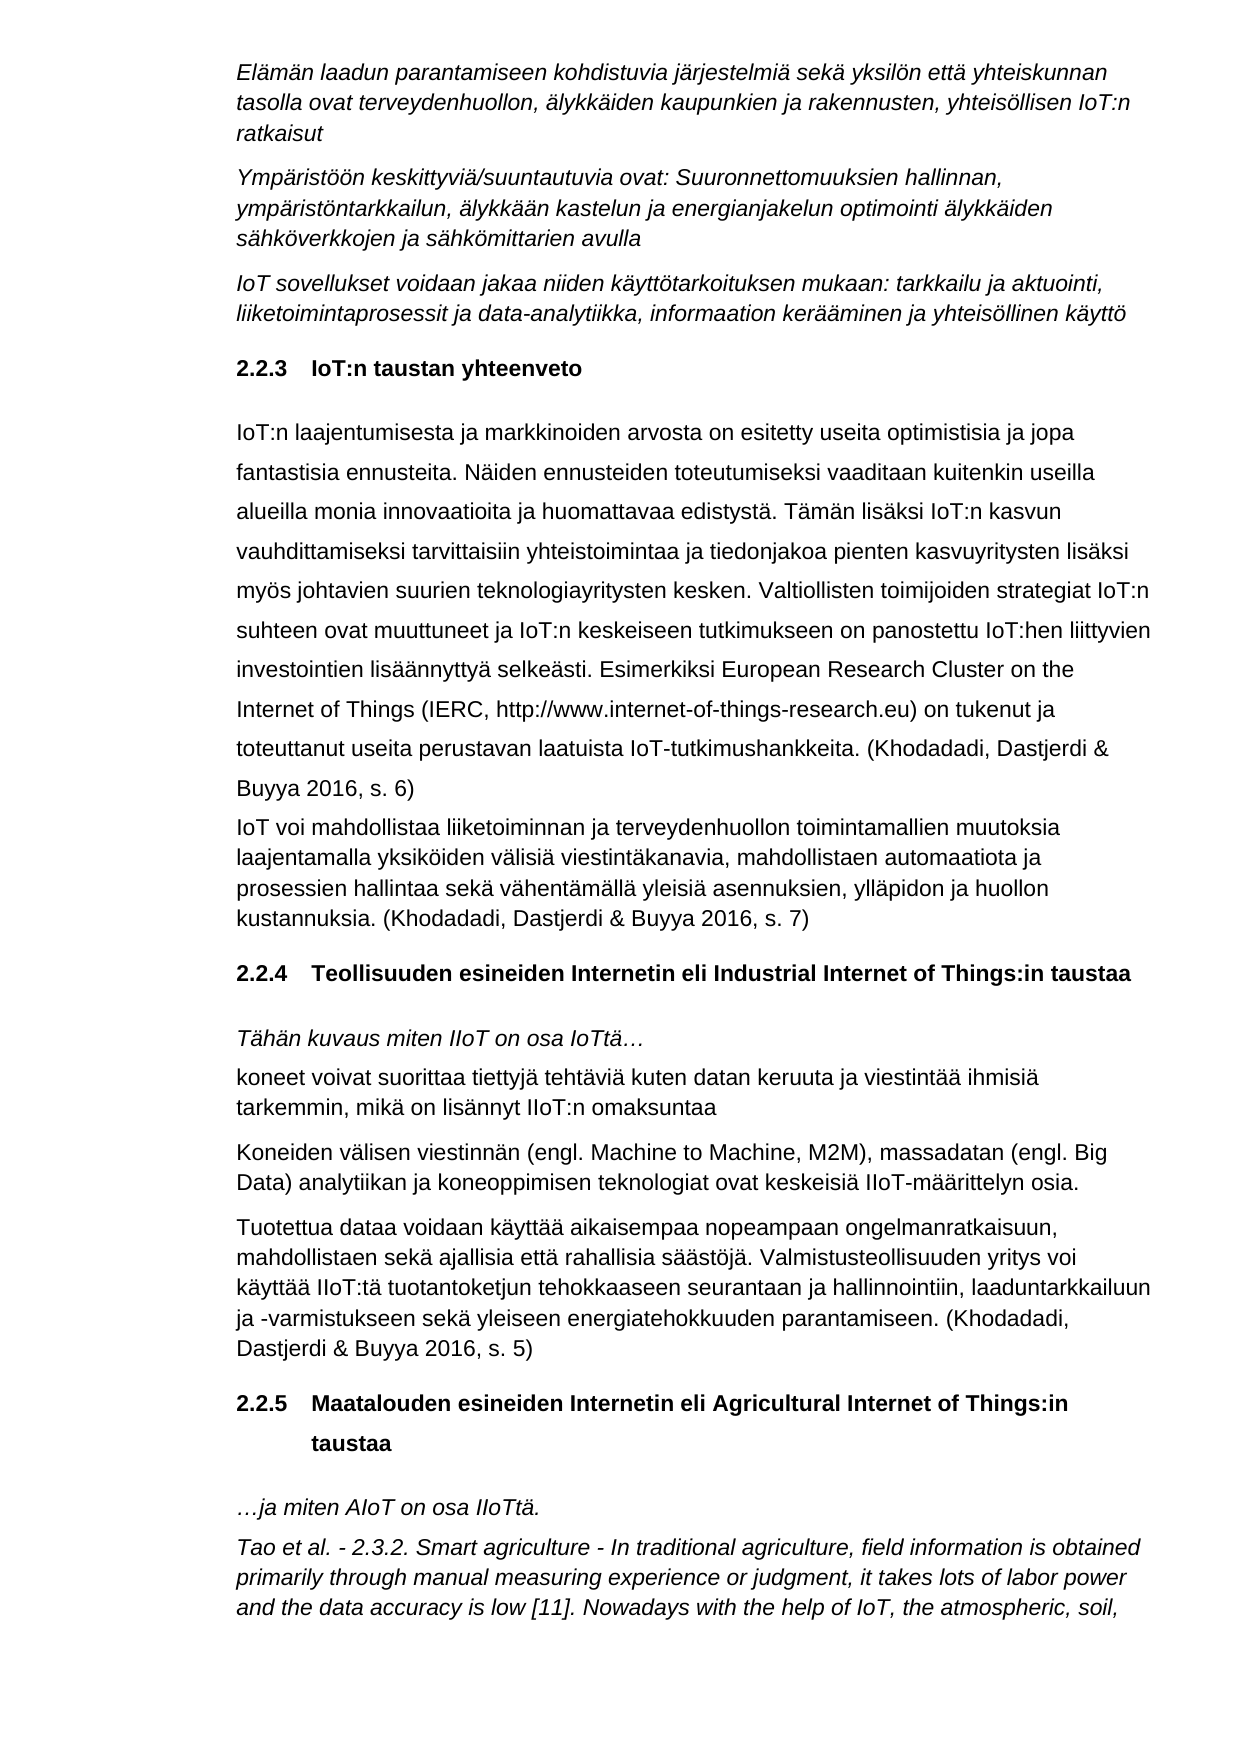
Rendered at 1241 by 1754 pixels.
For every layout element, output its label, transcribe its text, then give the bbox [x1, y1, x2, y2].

text IoT voi mahdollistaa liiketoiminnan ja terveydenhuollon toimintamallien muutoksia laajentamalla yksiköiden välisiä viestintäkanavia, mahdollistaen automaatiota ja prosessien hallintaa sekä vähentämällä yleisiä asennuksien, ylläpidon ja huollon kustannuksia. (Khodadadi, Dastjerdi & Buyya 2016, s. 7) [236, 814, 1152, 931]
subtitle IoT:n taustan yhteenveto [236, 355, 1152, 381]
text Ympäristöön keskittyviä/suuntautuvia ovat: Suuronnettomuuksien hallinnan, ympäristöntarkkailun, älykkään kastelun ja energianjakelun optimointi älykkäiden sähköverkkojen ja sähkömittarien avulla [236, 164, 1152, 251]
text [236, 1533, 1152, 1620]
text Tuotettua dataa voidaan käyttää aikaisempaa nopeampaan ongelmanratkaisuun, mahdollistaen sekä ajallisia että rahallisia säästöjä. Valmistusteollisuuden yritys voi käyttää IIoT:tä tuotantoketjun tehokkaaseen seurantaan ja hallinnointiin, laaduntarkkailuun ja -varmistukseen sekä yleiseen energiatehokkuuden parantamiseen. (Khodadadi, Dastjerdi & Buyya 2016, s. 5) [236, 1214, 1152, 1361]
text Koneiden välisen viestinnän (engl. Machine to Machine, M2M), massadatan (engl. Big Data) analytiikan ja koneoppimisen teknologiat ovat keskeisiä IIoT-määrittelyn osia. [236, 1139, 1152, 1196]
subtitle Teollisuuden esineiden Internetin eli Industrial Internet of Things:in taustaa [236, 960, 1152, 986]
text koneet voivat suorittaa tiettyjä tehtäviä kuten datan keruuta ja viestintää ihmisiä tarkemmin, mikä on lisännyt IIoT:n omaksuntaa [236, 1064, 1152, 1121]
subtitle Maatalouden esineiden Internetin eli Agricultural Internet of Things:in taustaa [236, 1390, 1152, 1456]
text Elämän laadun parantamiseen kohdistuvia järjestelmiä sekä yksilön että yhteiskunnan tasolla ovat terveydenhuollon, älykkäiden kaupunkien ja rakennusten, yhteisöllisen IoT:n ratkaisut [236, 59, 1152, 146]
text IoT sovellukset voidaan jakaa niiden käyttötarkoituksen mukaan: tarkkailu ja aktuointi, liiketoimintaprosessit ja data-analytiikka, informaation kerääminen ja yhteisöllinen käyttö [236, 269, 1152, 326]
